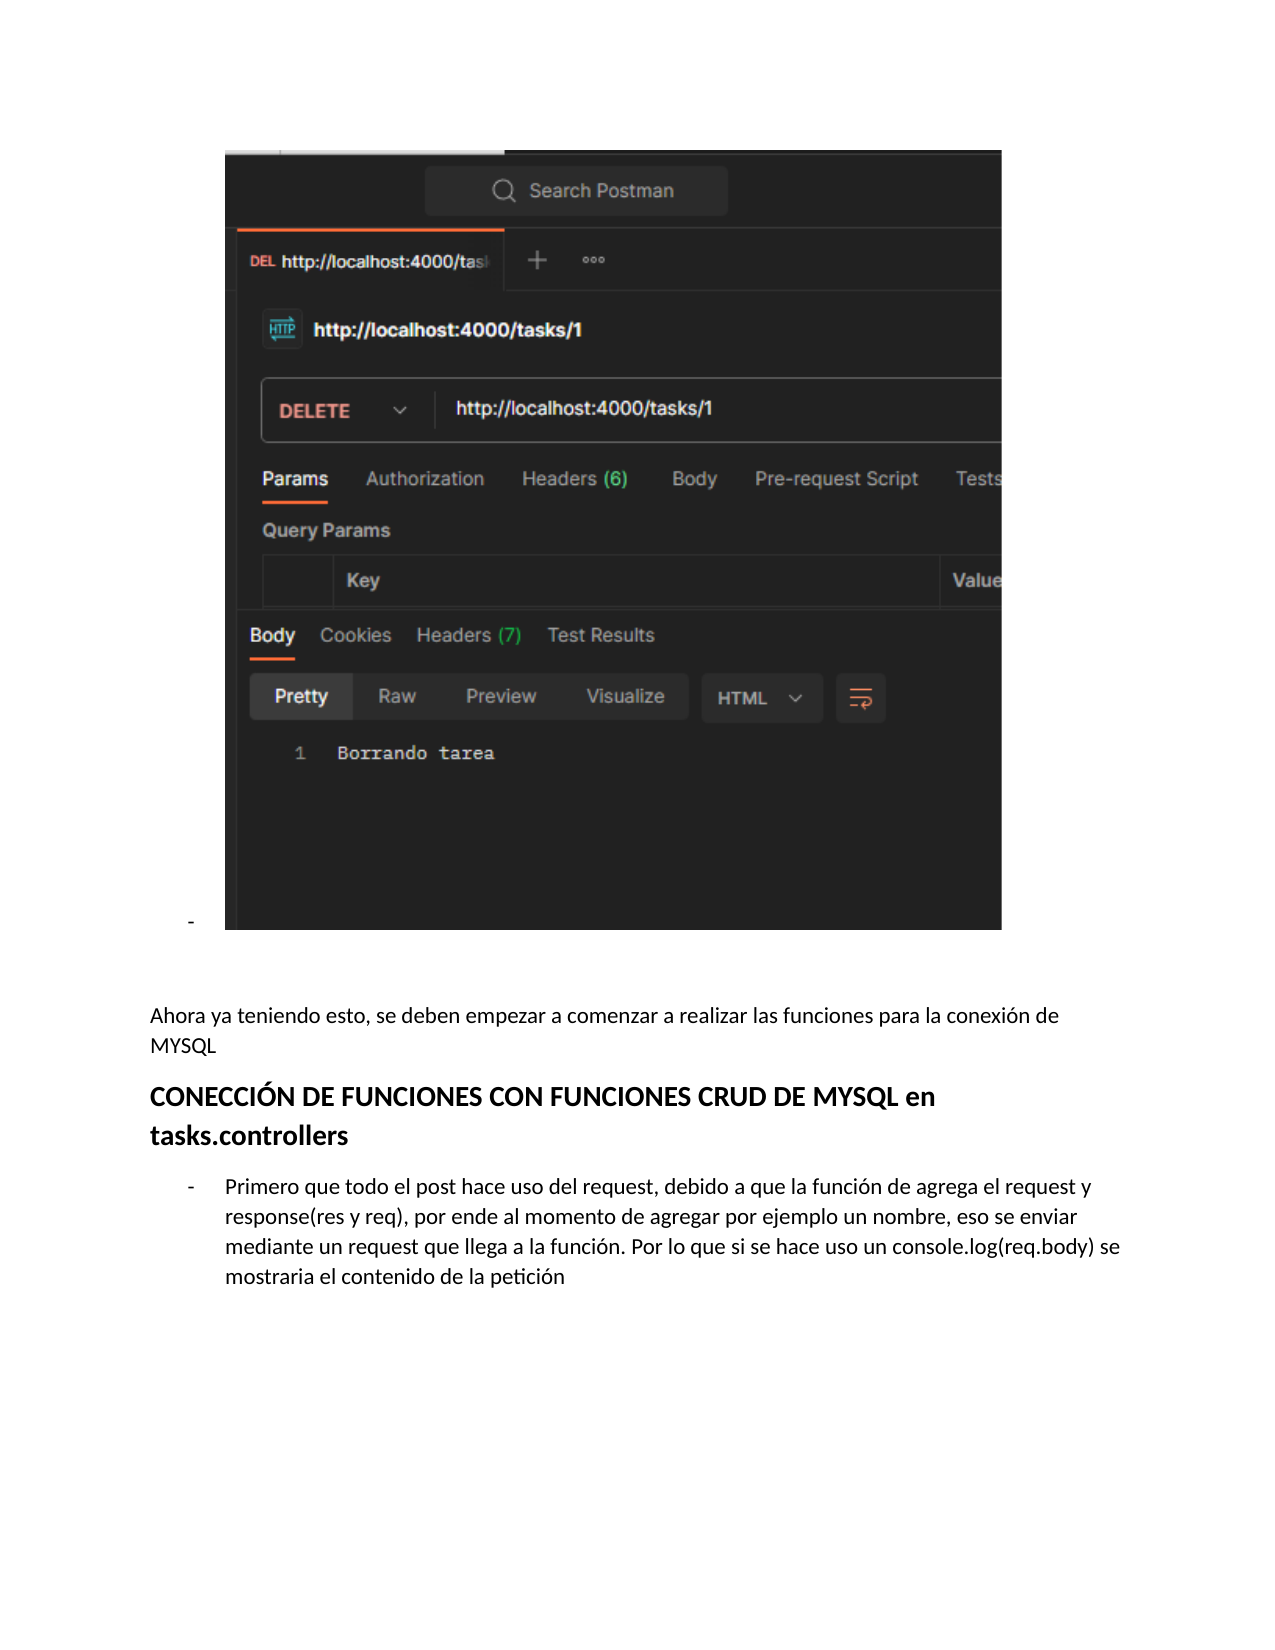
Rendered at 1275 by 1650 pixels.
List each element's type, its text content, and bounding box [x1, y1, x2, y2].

text CONECCIÓN DE FUNCIONES CON FUNCIONES CRUD DE MYSQL en tasks.controllers [150, 1078, 1125, 1152]
text Ahora ya teniendo esto, se deben empezar a comenzar a realizar las funciones para la conexión de MYSQL [150, 1001, 1125, 1059]
picture [225, 150, 1002, 930]
list Primero que todo el post hace uso del request, debido a que la función de agrega el request y response(res y req), por ende al momento de agregar por ejemplo un nombre, eso se enviar mediante un request que llega a la función. Por lo que si se hace uso un console.log(req.body) se mostraria el contenido de la petición [187, 1172, 1125, 1291]
